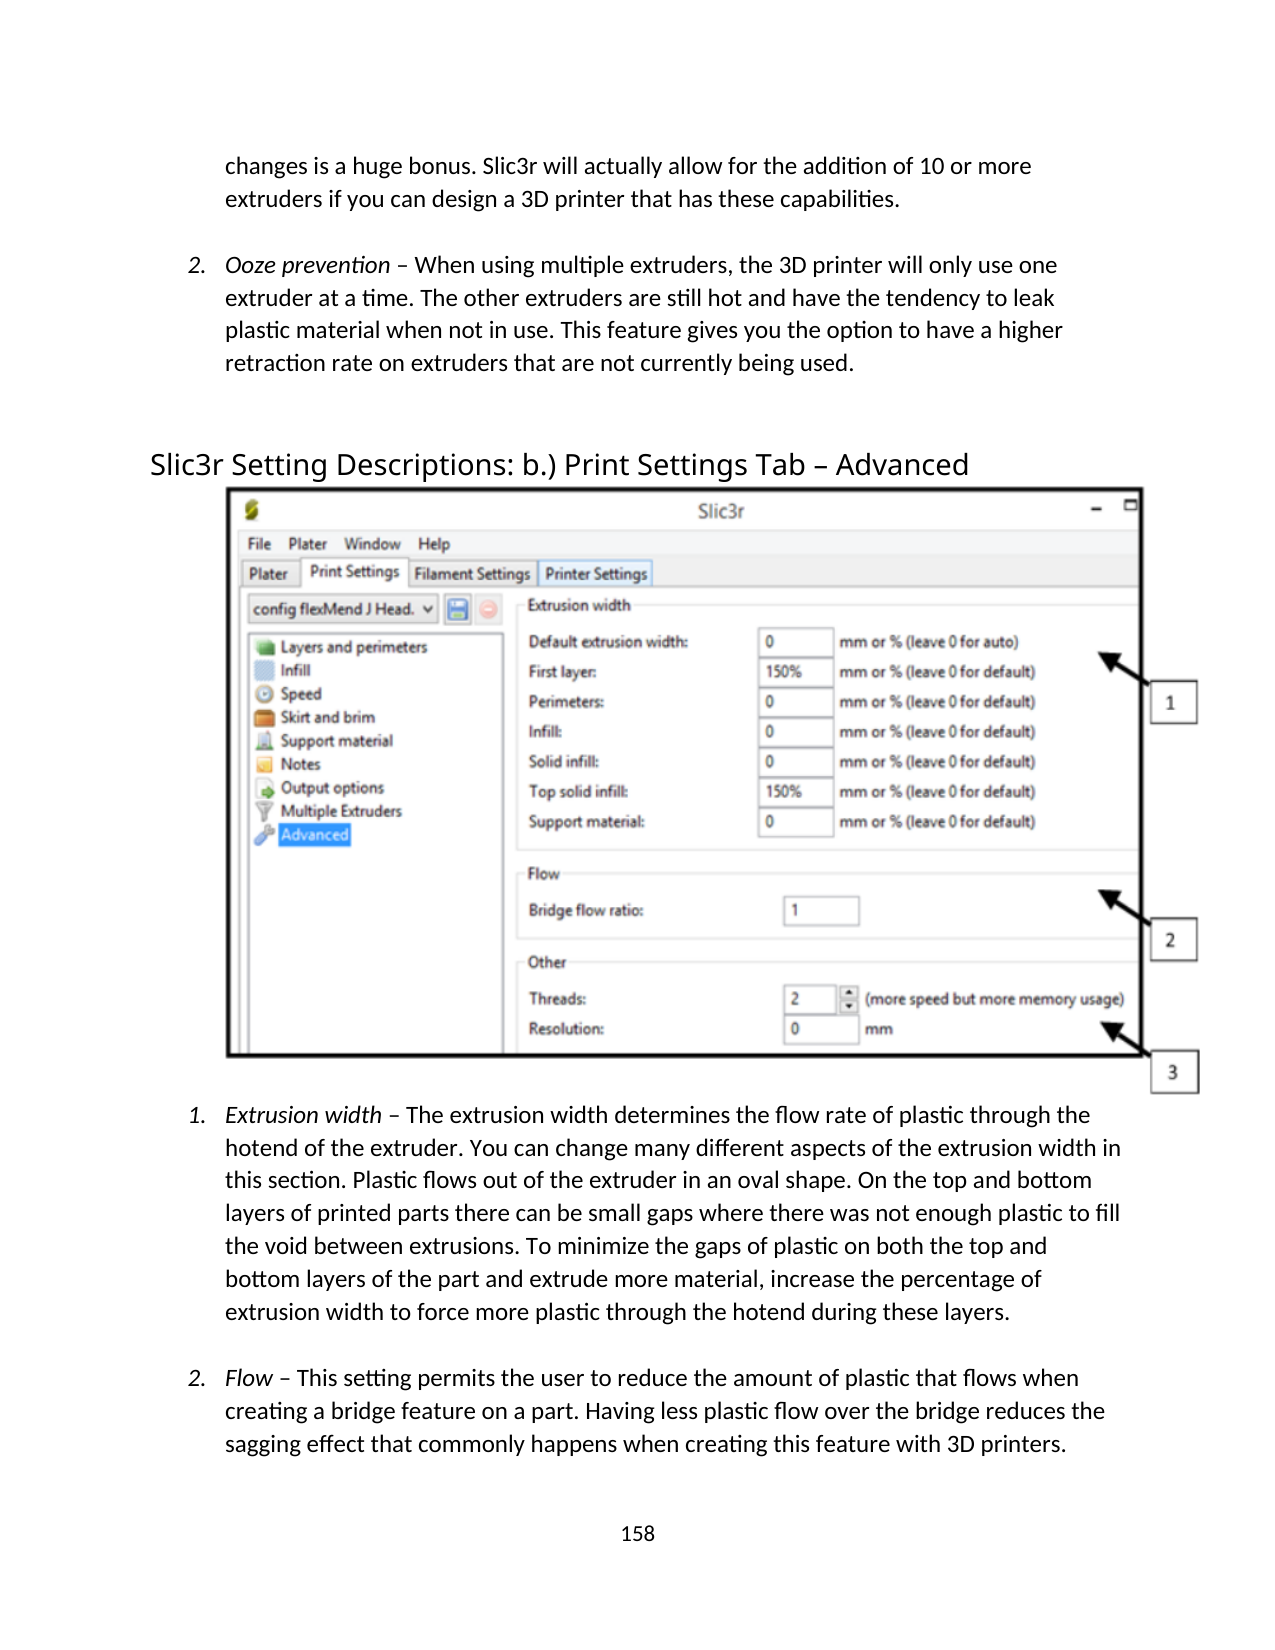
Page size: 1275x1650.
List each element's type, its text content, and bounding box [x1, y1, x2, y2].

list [187, 150, 1125, 213]
list Ooze prevention – When using multiple extruders, the 3D printer will only use one extruder at a time. The other extruders are still hot and have the tendency to leak plastic material when not in use. This feature gives you the option to have a higher retraction rate on extruders that are not currently being used. [187, 249, 1125, 378]
list Flow – This setting permits the user to reduce the amount of plastic that flows when creating a bridge feature on a part. Having less plastic flow over the bridge reduces the sagging effect that commonly happens when creating this feature with 3D printers. [187, 1362, 1125, 1458]
subtitle Slic3r Setting Descriptions: b.) Print Settings Tab – Advanced [150, 444, 1125, 484]
list Extrusion width – The extrusion width determines the flow rate of plastic through the hotend of the extruder. You can change many different aspects of the extrusion width in this section. Plastic flows out of the extruder in an oval shape. On the top and bottom layers of printed parts there can be small gaps where there was not enough plastic to fill the void between extrusions. To minimize the gaps of plastic on both the top and bottom layers of the part and extrude more material, increase the percentage of extrusion width to force more plastic through the hotend during these layers. [187, 1099, 1125, 1327]
